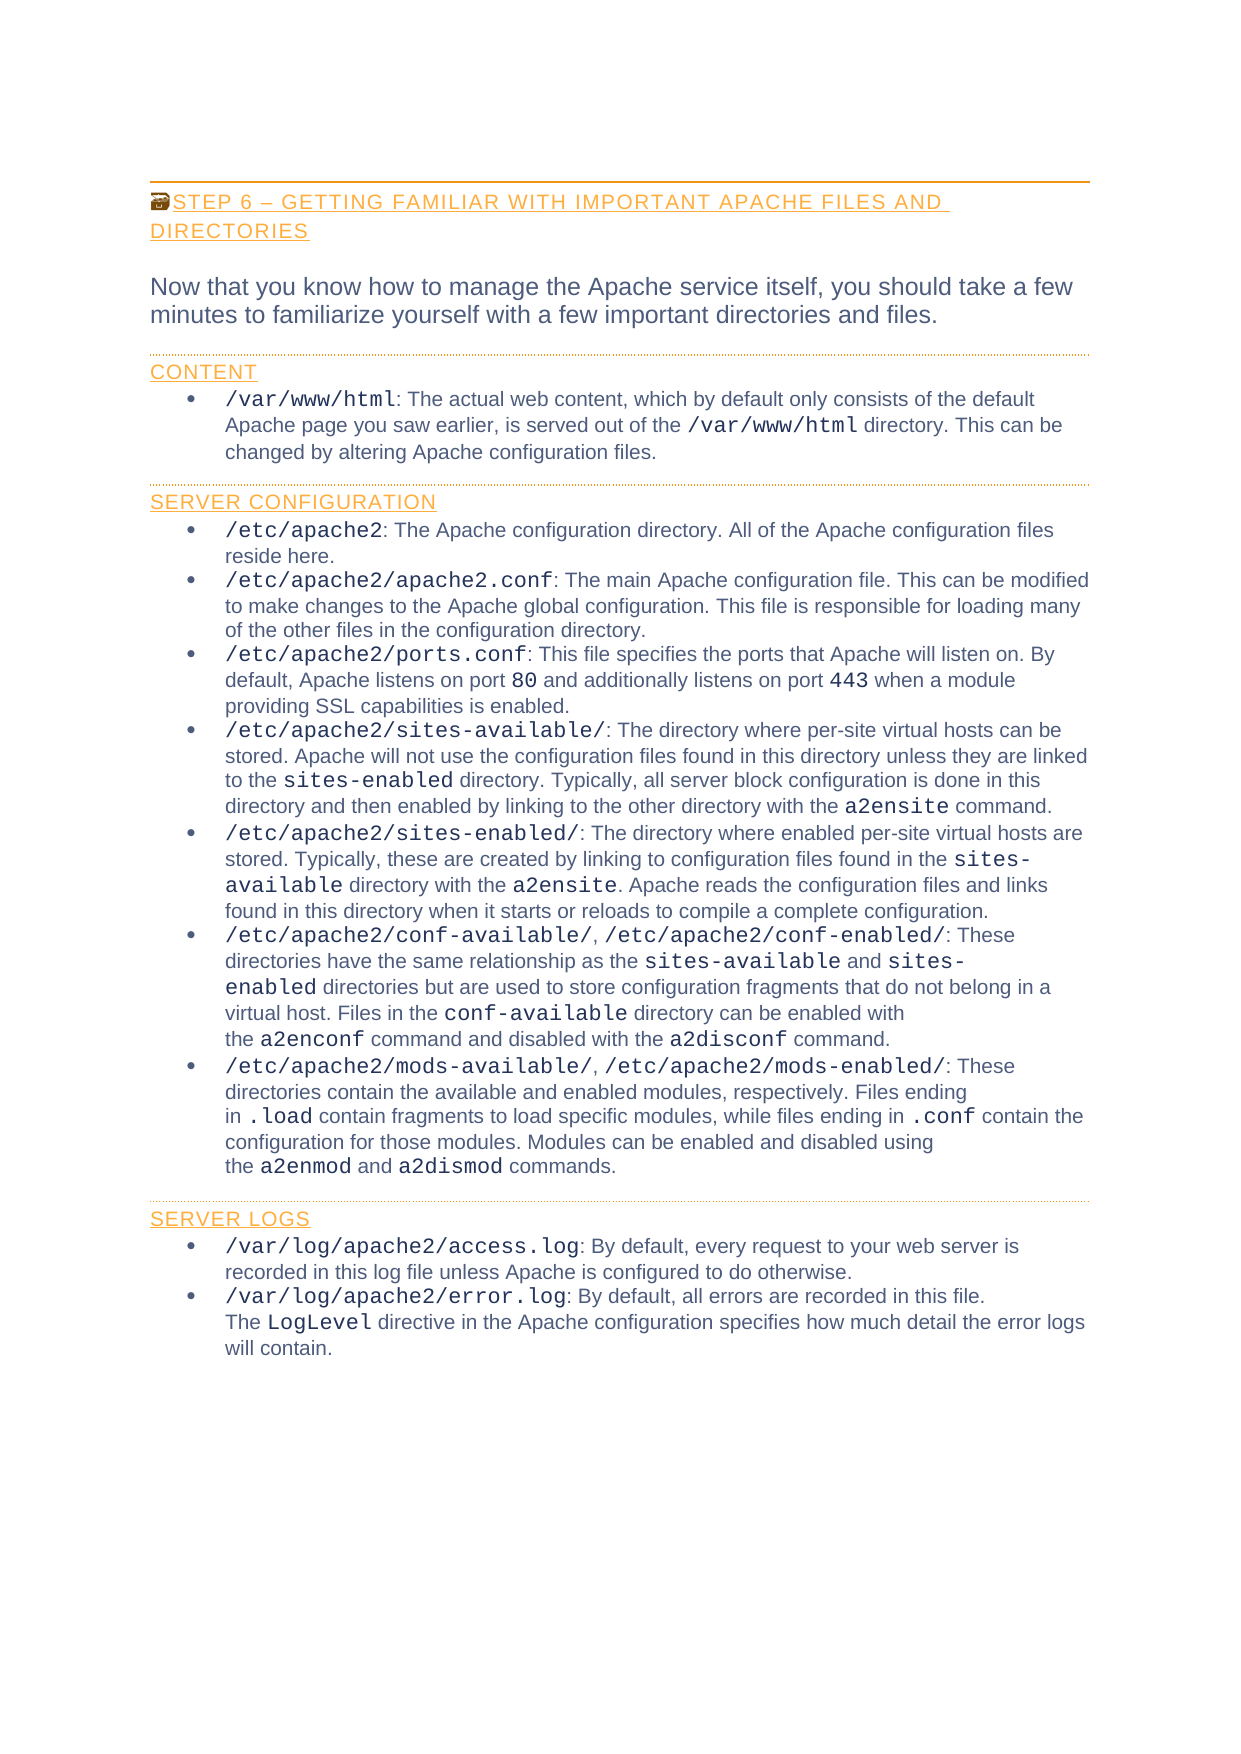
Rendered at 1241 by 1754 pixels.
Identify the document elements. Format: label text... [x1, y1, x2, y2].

subtitle Content [150, 354, 1090, 384]
list /etc/apache2/sites-enabled/: The directory where enabled per-site virtual hosts are stored. Typically, these are created by linking to configuration files found in the sites-available directory with the a2ensite. Apache reads the configuration files and links found in this directory when it starts or reloads to compile a complete configuration. [187, 820, 1090, 923]
list /etc/apache2/mods-available/, /etc/apache2/mods-enabled/: These directories contain the available and enabled modules, respectively. Files ending in .load contain fragments to load specific modules, while files ending in .conf contain the configuration for those modules. Modules can be enabled and disabled using the a2enmod and a2dismod commands. [187, 1053, 1090, 1180]
list /var/log/apache2/access.log: By default, every request to your web server is recorded in this log file unless Apache is configured to do otherwise. [187, 1234, 1090, 1284]
list /etc/apache2: The Apache configuration directory. All of the Apache configuration files reside here. [187, 517, 1090, 568]
subtitle Server Logs [150, 1201, 1090, 1230]
text Now that you know how to manage the Apache service itself, you should take a few minutes to familiarize yourself with a few important directories and files. [150, 271, 1090, 329]
list /etc/apache2/apache2.conf: The main Apache configuration file. This can be modified to make changes to the Apache global configuration. This file is responsible for loading many of the other files in the configuration directory. [187, 568, 1090, 642]
subtitle 🗃️Step 6 – Getting Familiar with Important Apache Files and Directories [150, 183, 1090, 243]
list /etc/apache2/sites-available/: The directory where per-site virtual hosts can be stored. Apache will not use the configuration files found in this directory unless they are linked to the sites-enabled directory. Typically, all server block configuration is done in this directory and then enabled by linking to the other directory with the a2ensite command. [187, 718, 1090, 820]
list /etc/apache2/conf-available/, /etc/apache2/conf-enabled/: These directories have the same relationship as the sites-available and sites-enabled directories but are used to store configuration fragments that do not belong in a virtual host. Files in the conf-available directory can be enabled with the a2enconf command and disabled with the a2disconf command. [187, 923, 1090, 1053]
list /var/log/apache2/error.log: By default, all errors are recorded in this file. The LogLevel directive in the Apache configuration specifies how much detail the error logs will contain. [187, 1284, 1090, 1360]
list /etc/apache2/ports.conf: This file specifies the ports that Apache will listen on. By default, Apache listens on port 80 and additionally listens on port 443 when a module providing SSL capabilities is enabled. [187, 642, 1090, 718]
list /var/www/html: The actual web content, which by default only consists of the default Apache page you saw earlier, is served out of the /var/www/html directory. This can be changed by altering Apache configuration files. [187, 387, 1090, 463]
subtitle Server Configuration [150, 484, 1090, 514]
